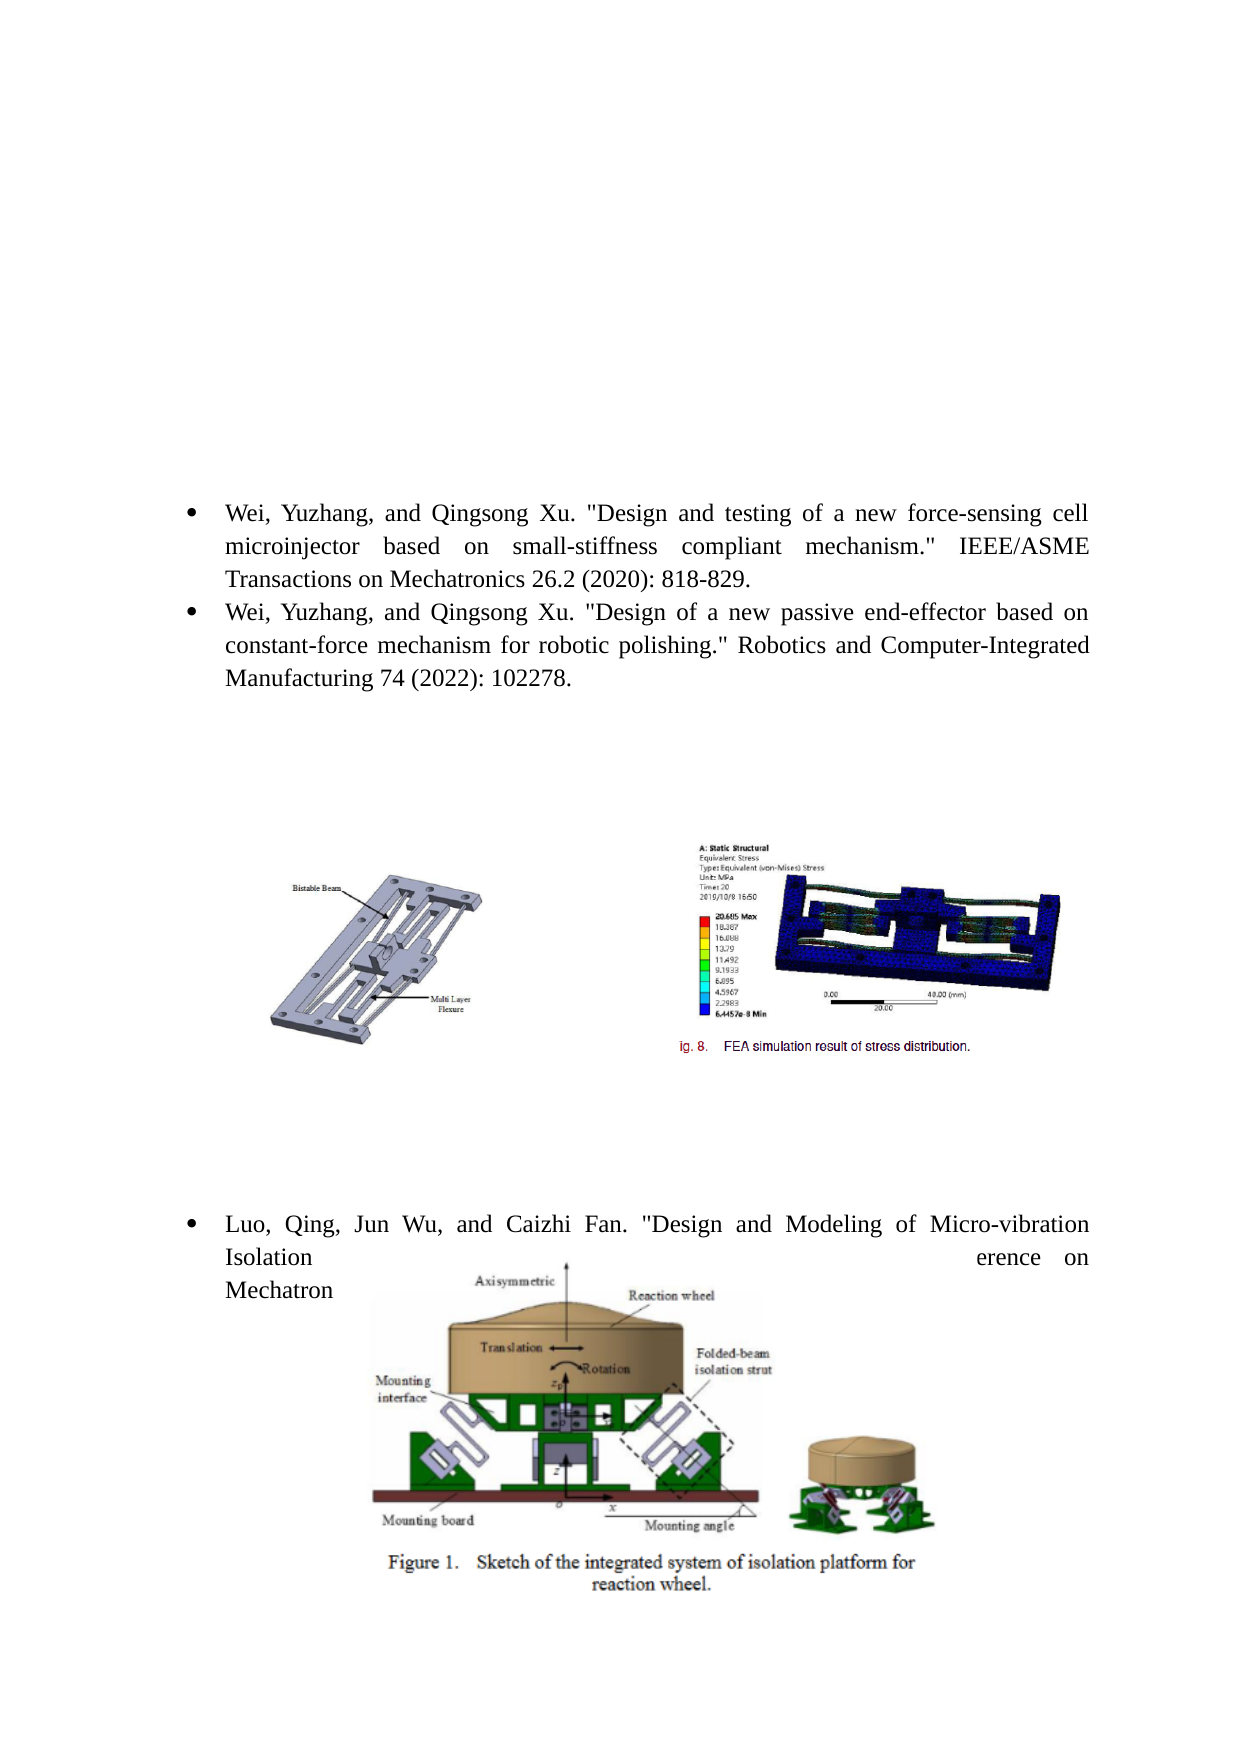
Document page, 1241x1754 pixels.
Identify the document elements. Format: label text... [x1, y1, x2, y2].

list Wei, Yuzhang, and Qingsong Xu. "Design and testing of a new force-sensing cell microinjector based on small-stiffness compliant mechanism." IEEE/ASME Transactions on Mechatronics 26.2 (2020): 818-829. [187, 498, 1090, 593]
picture [219, 848, 575, 1045]
picture [679, 834, 1065, 1061]
picture [333, 1245, 978, 1599]
list Luo, Qing, Jun Wu, and Caizhi Fan. "Design and Modeling of Micro-vibration Isolation for Spacecraft Flywheel." 2020 3rd International Conference on Mechatronics, Robotics and Automation (ICMRA). IEEE, 2020. [187, 1209, 1090, 1304]
list Wei, Yuzhang, and Qingsong Xu. "Design of a new passive end-effector based on constant-force mechanism for robotic polishing." Robotics and Computer-Integrated Manufacturing 74 (2022): 102278. [187, 597, 1090, 692]
